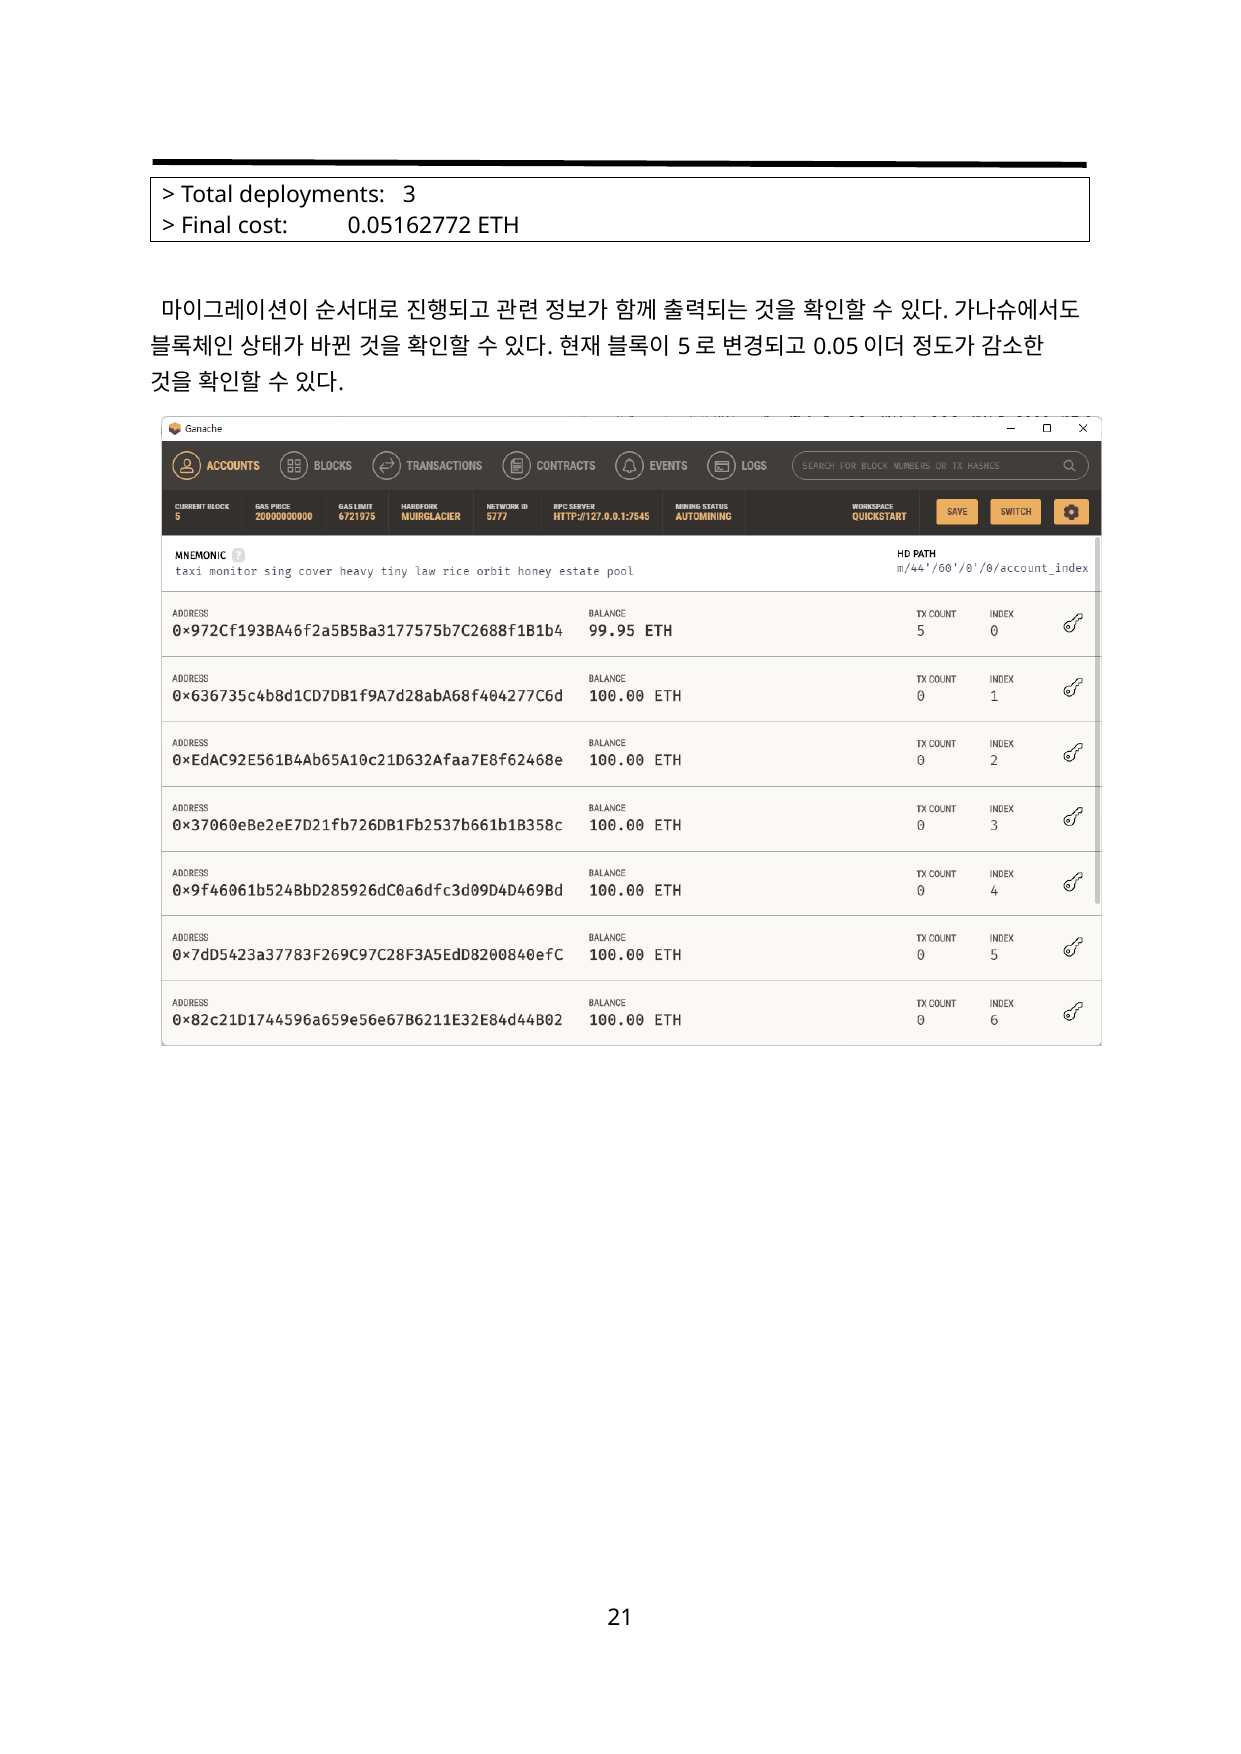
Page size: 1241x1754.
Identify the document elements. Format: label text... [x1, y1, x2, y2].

picture [161, 416, 1102, 1046]
text 마이그레이션이 순서대로 진행되고 관련 정보가 함께 출력되는 것을 확인할 수 있다. 가나슈에서도 블록체인 상태가 바뀐 것을 확인할 수 있다. 현재 블록이 5로 변경되고 0.05이더 정도가 감소한 것을 확인할 수 있다. [150, 292, 1090, 397]
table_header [151, 178, 1089, 241]
